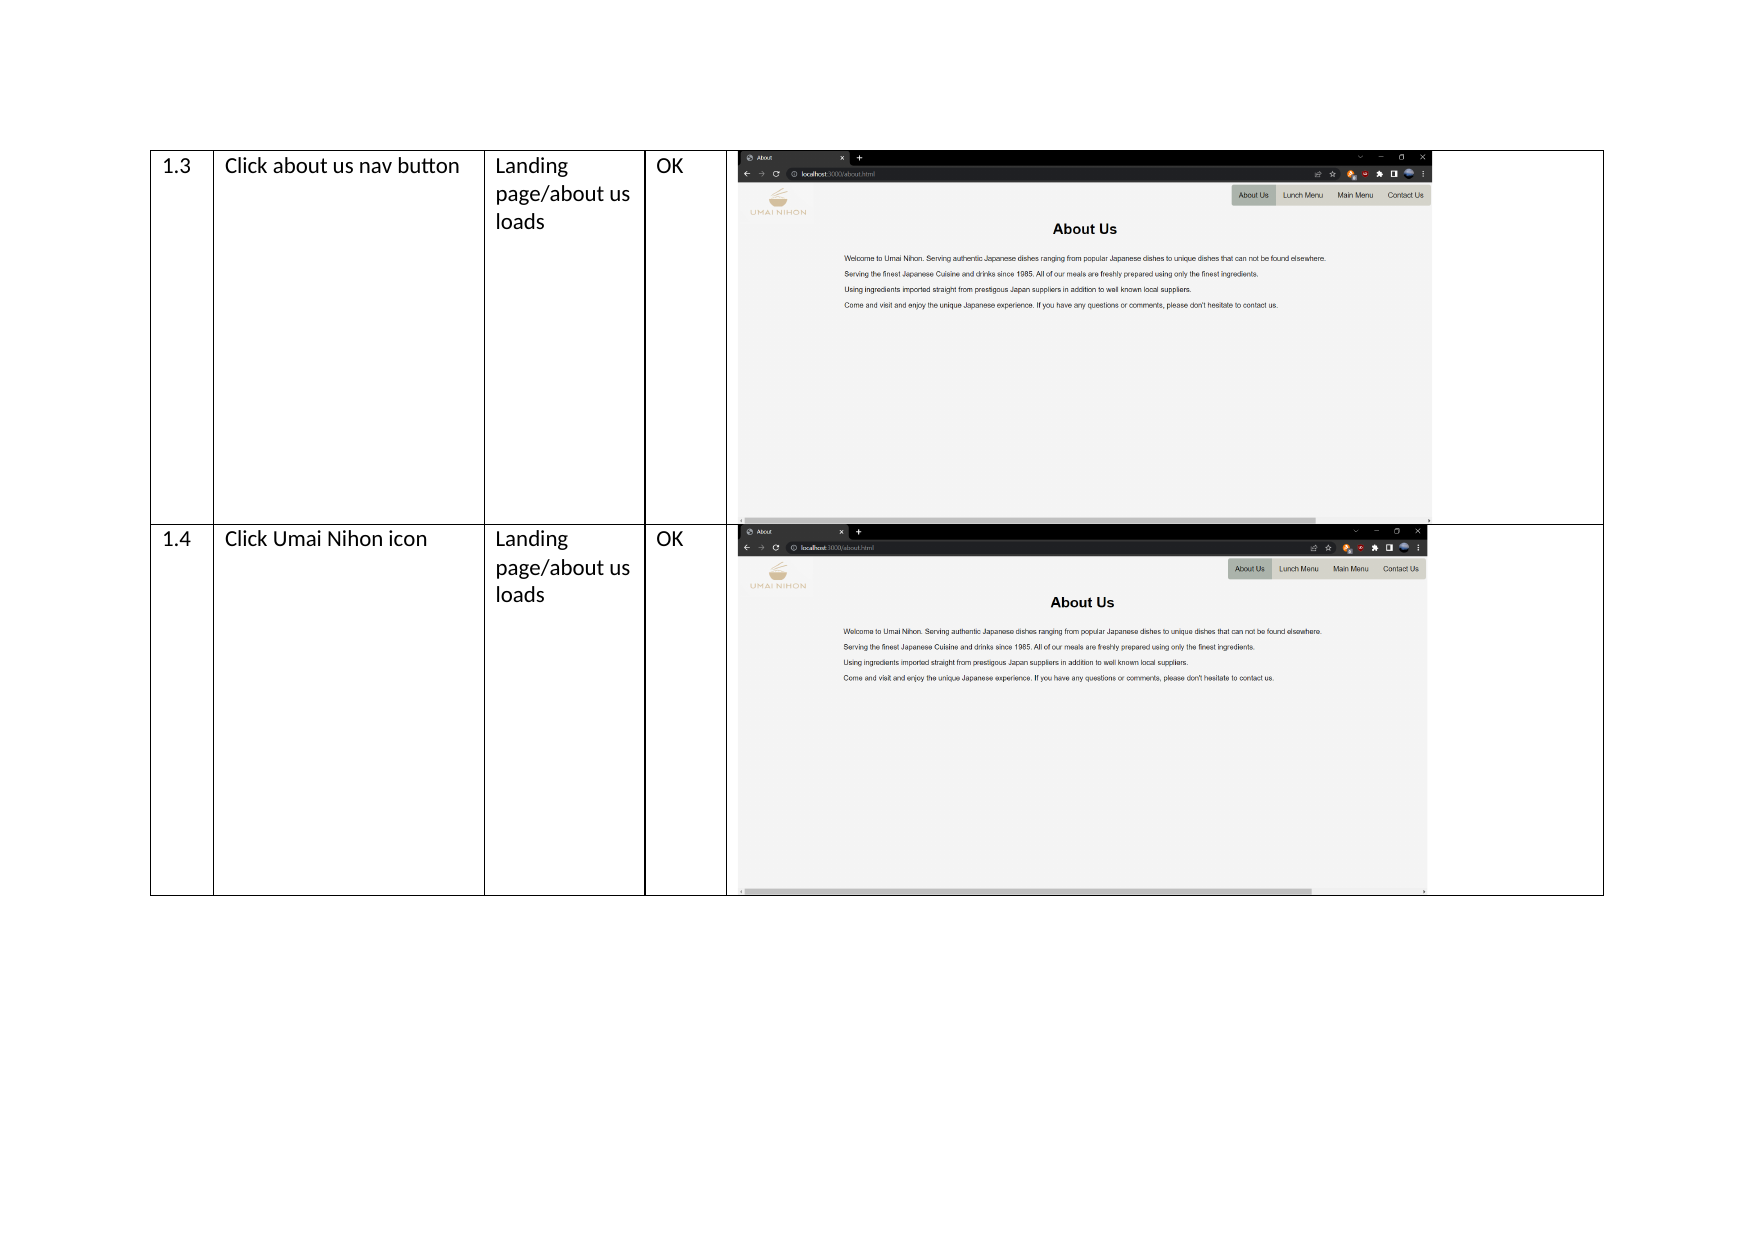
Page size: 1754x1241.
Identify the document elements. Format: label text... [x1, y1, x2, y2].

table_cell [1428, 525, 1603, 894]
table_cell Click Umai Nihon icon [214, 525, 484, 894]
table_cell OK [646, 525, 726, 894]
table_cell 1.4 [151, 525, 213, 894]
table_cell Click about us nav button [214, 151, 484, 523]
table_cell [727, 151, 737, 523]
table_cell Landing page/about us loads [485, 525, 644, 894]
picture [737, 151, 1433, 895]
table_cell OK [646, 151, 726, 523]
table_cell 1.3 [151, 151, 213, 523]
table_cell [727, 525, 737, 894]
table_cell Landing page/about us loads [485, 151, 644, 523]
table_cell [1433, 151, 1603, 523]
